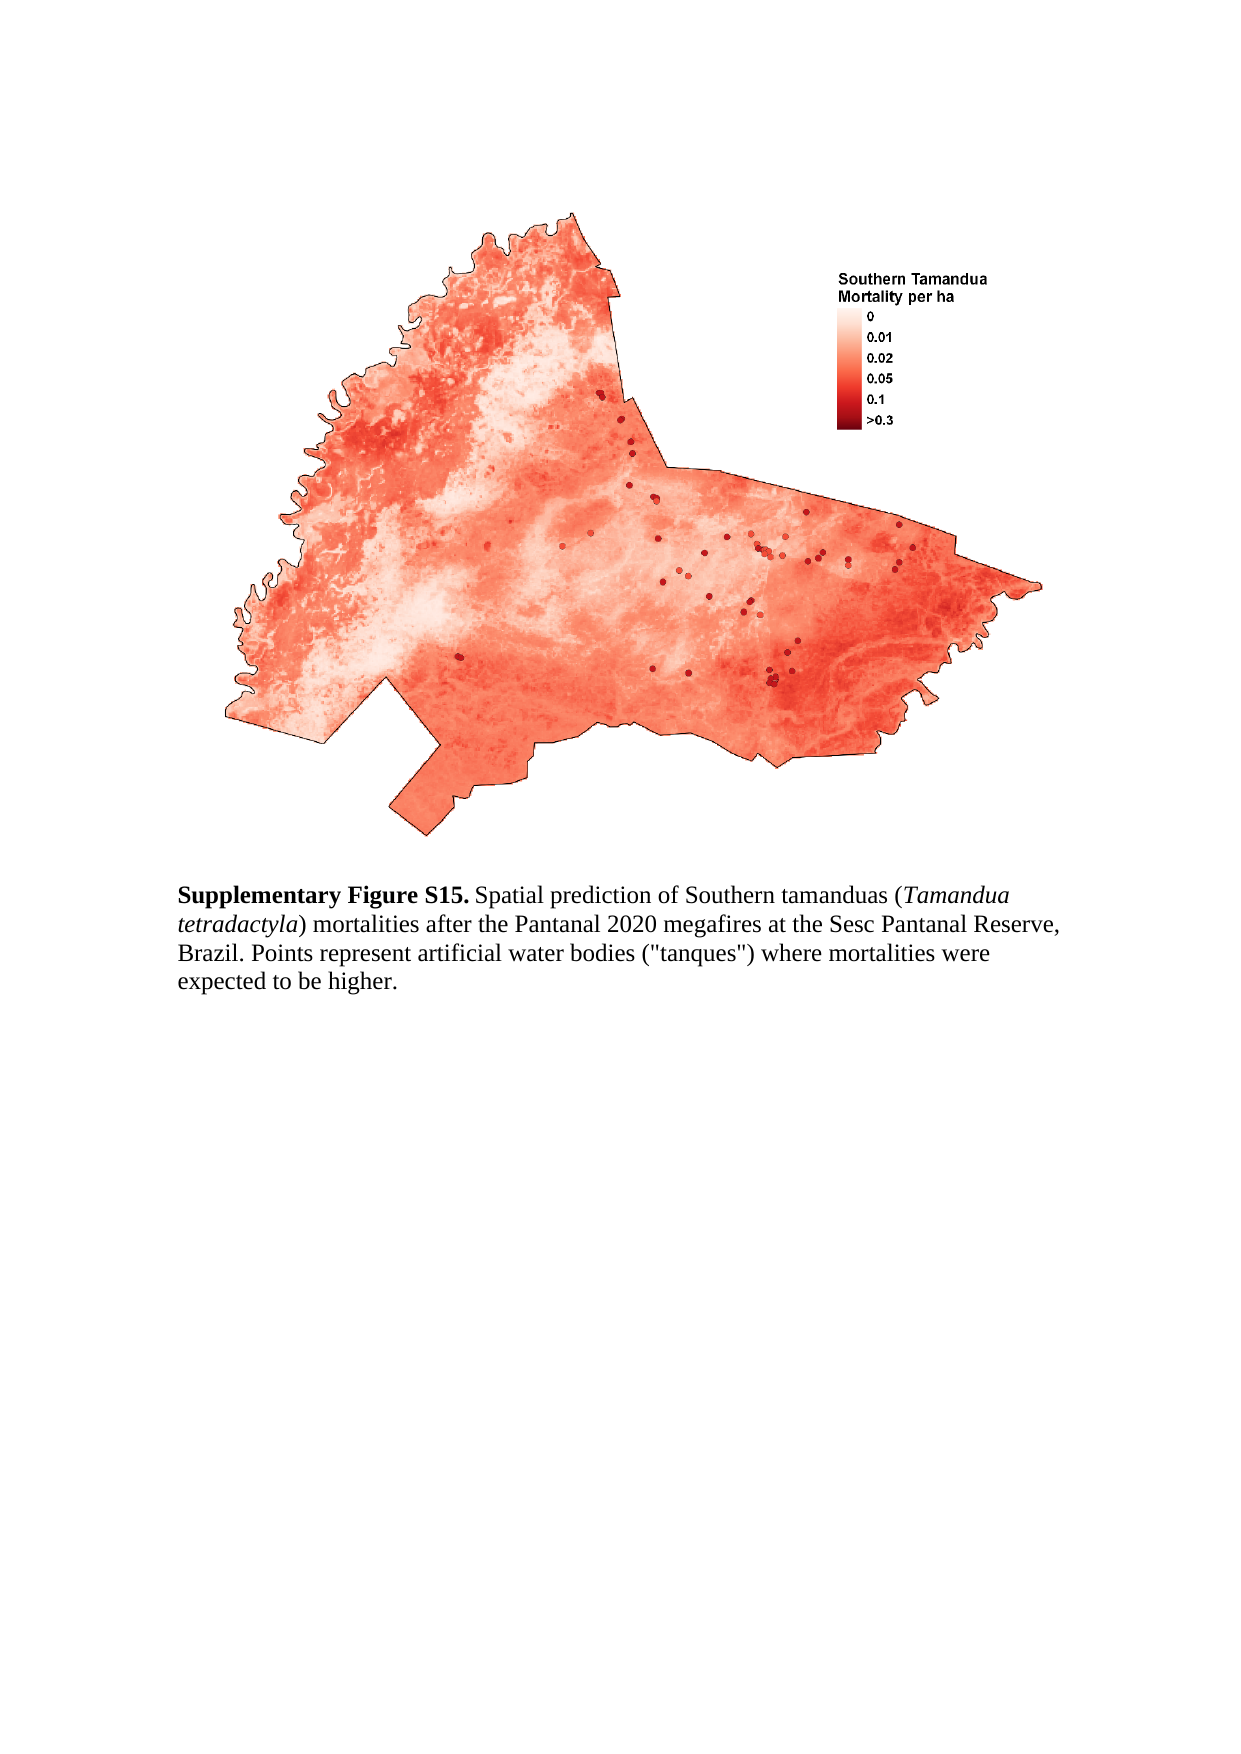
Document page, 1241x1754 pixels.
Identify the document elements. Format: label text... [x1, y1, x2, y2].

text Supplementary Figure S15. Spatial prediction of Southern tamanduas (Tamandua tetradactyla) mortalities after the Pantanal 2020 megafires at the Sesc Pantanal Reserve, Brazil. Points represent artificial water bodies ("tanques") where mortalities were expected to be higher. [177, 880, 1063, 995]
picture [177, 190, 1059, 860]
